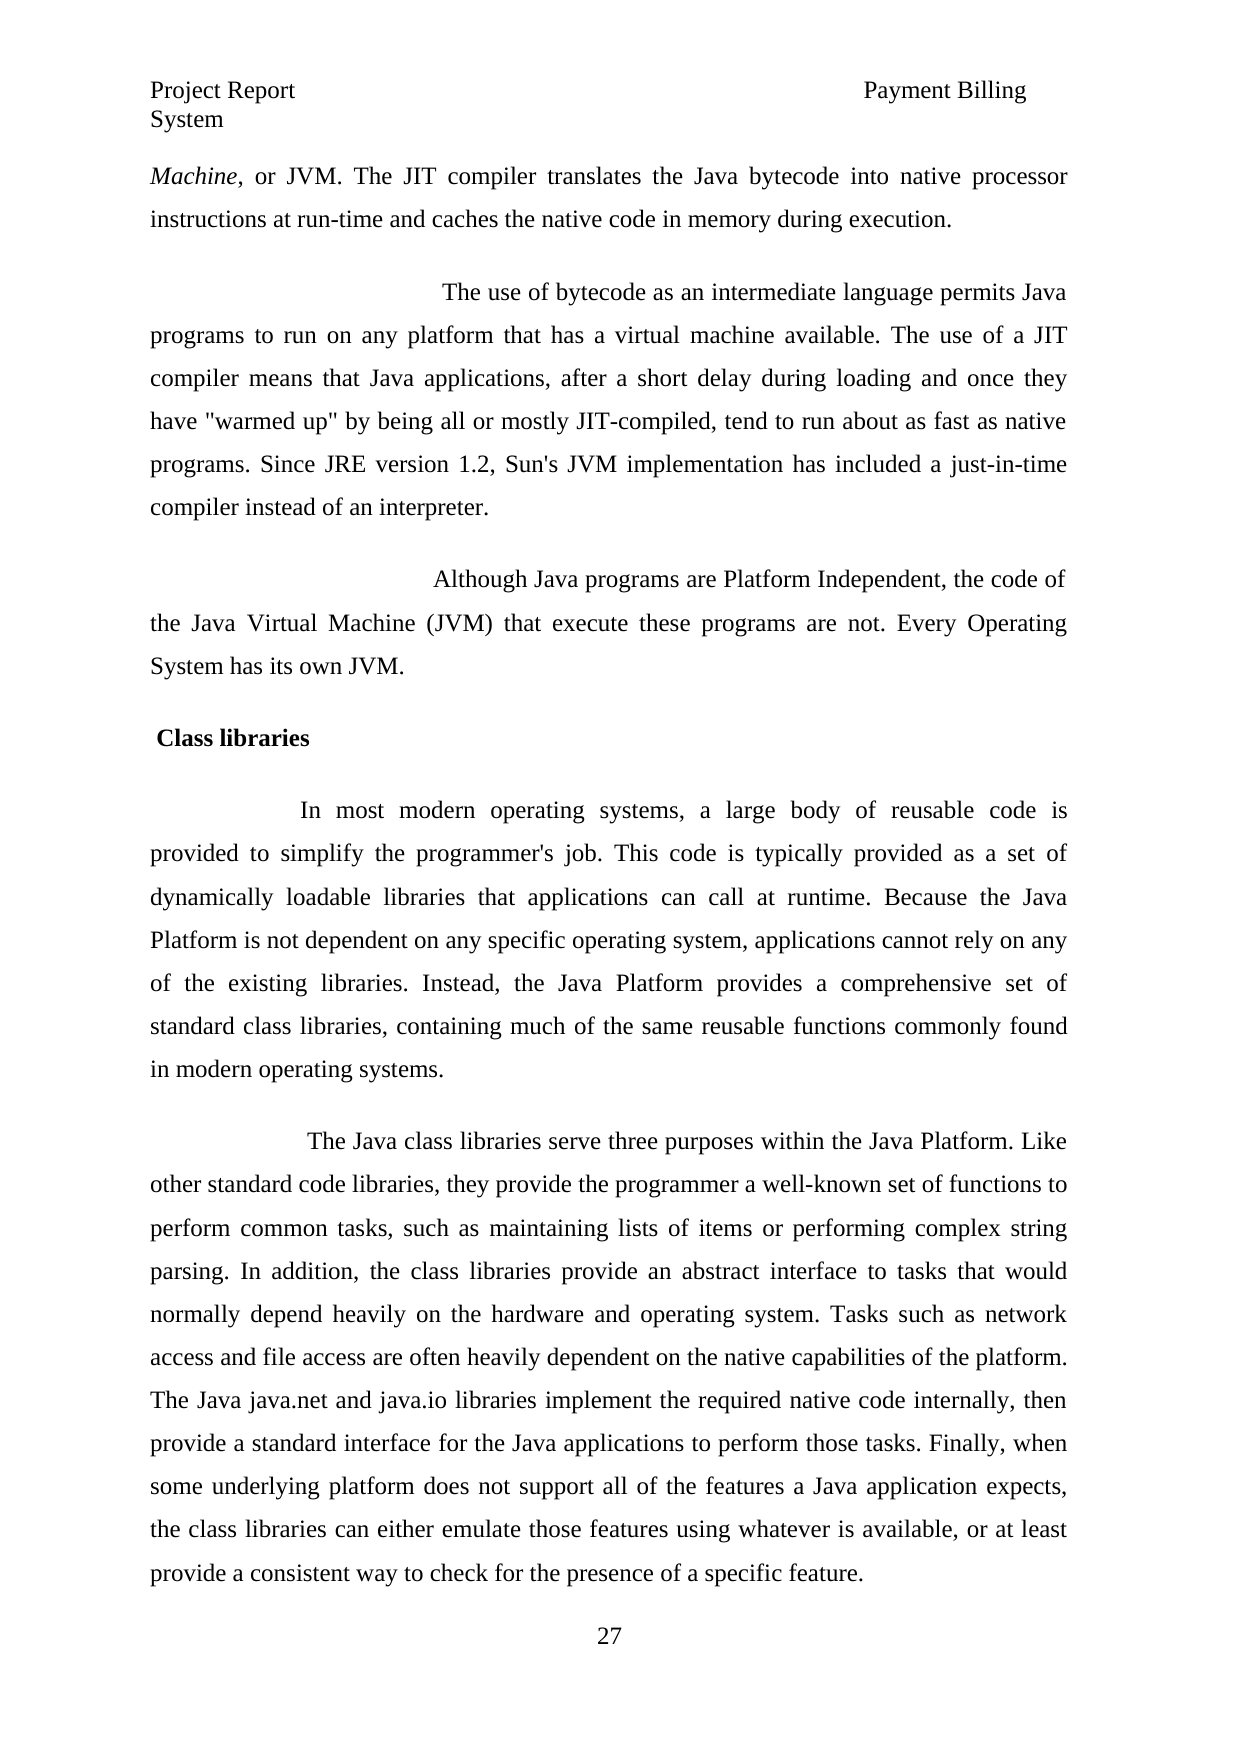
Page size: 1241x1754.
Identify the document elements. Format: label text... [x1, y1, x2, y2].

text The use of bytecode as an intermediate language permits Java programs to run on any platform that has a virtual machine available. The use of a JIT compiler means that Java applications, after a short delay during loading and once they have "warmed up" by being all or mostly JIT-compiled, tend to run about as fast as native programs. Since JRE version 1.2, Sun's JVM implementation has included a just-in-time compiler instead of an interpreter. [150, 277, 1068, 521]
text Class libraries [150, 723, 1068, 752]
text In most modern operating systems, a large body of reusable code is provided to simplify the programmer's job. This code is typically provided as a set of dynamically loadable libraries that applications can call at runtime. Because the Java Platform is not dependent on any specific operating system, applications cannot rely on any of the existing libraries. Instead, the Java Platform provides a comprehensive set of standard class libraries, containing much of the same reusable functions commonly found in modern operating systems. [150, 795, 1068, 1083]
text Although Java programs are Platform Independent, the code of the Java Virtual Machine (JVM) that execute these programs are not. Every Operating System has its own JVM. [150, 564, 1068, 679]
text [150, 161, 1068, 233]
text The Java class libraries serve three purposes within the Java Platform. Like other standard code libraries, they provide the programmer a well-known set of functions to perform common tasks, such as maintaining lists of items or performing complex string parsing. In addition, the class libraries provide an abstract interface to tasks that would normally depend heavily on the hardware and operating system. Tasks such as network access and file access are often heavily dependent on the native capabilities of the platform. The Java java.net and java.io libraries implement the required native code internally, then provide a standard interface for the Java applications to perform those tasks. Finally, when some underlying platform does not support all of the features a Java application expects, the class libraries can either emulate those features using whatever is available, or at least provide a consistent way to check for the presence of a specific feature. [150, 1126, 1068, 1586]
